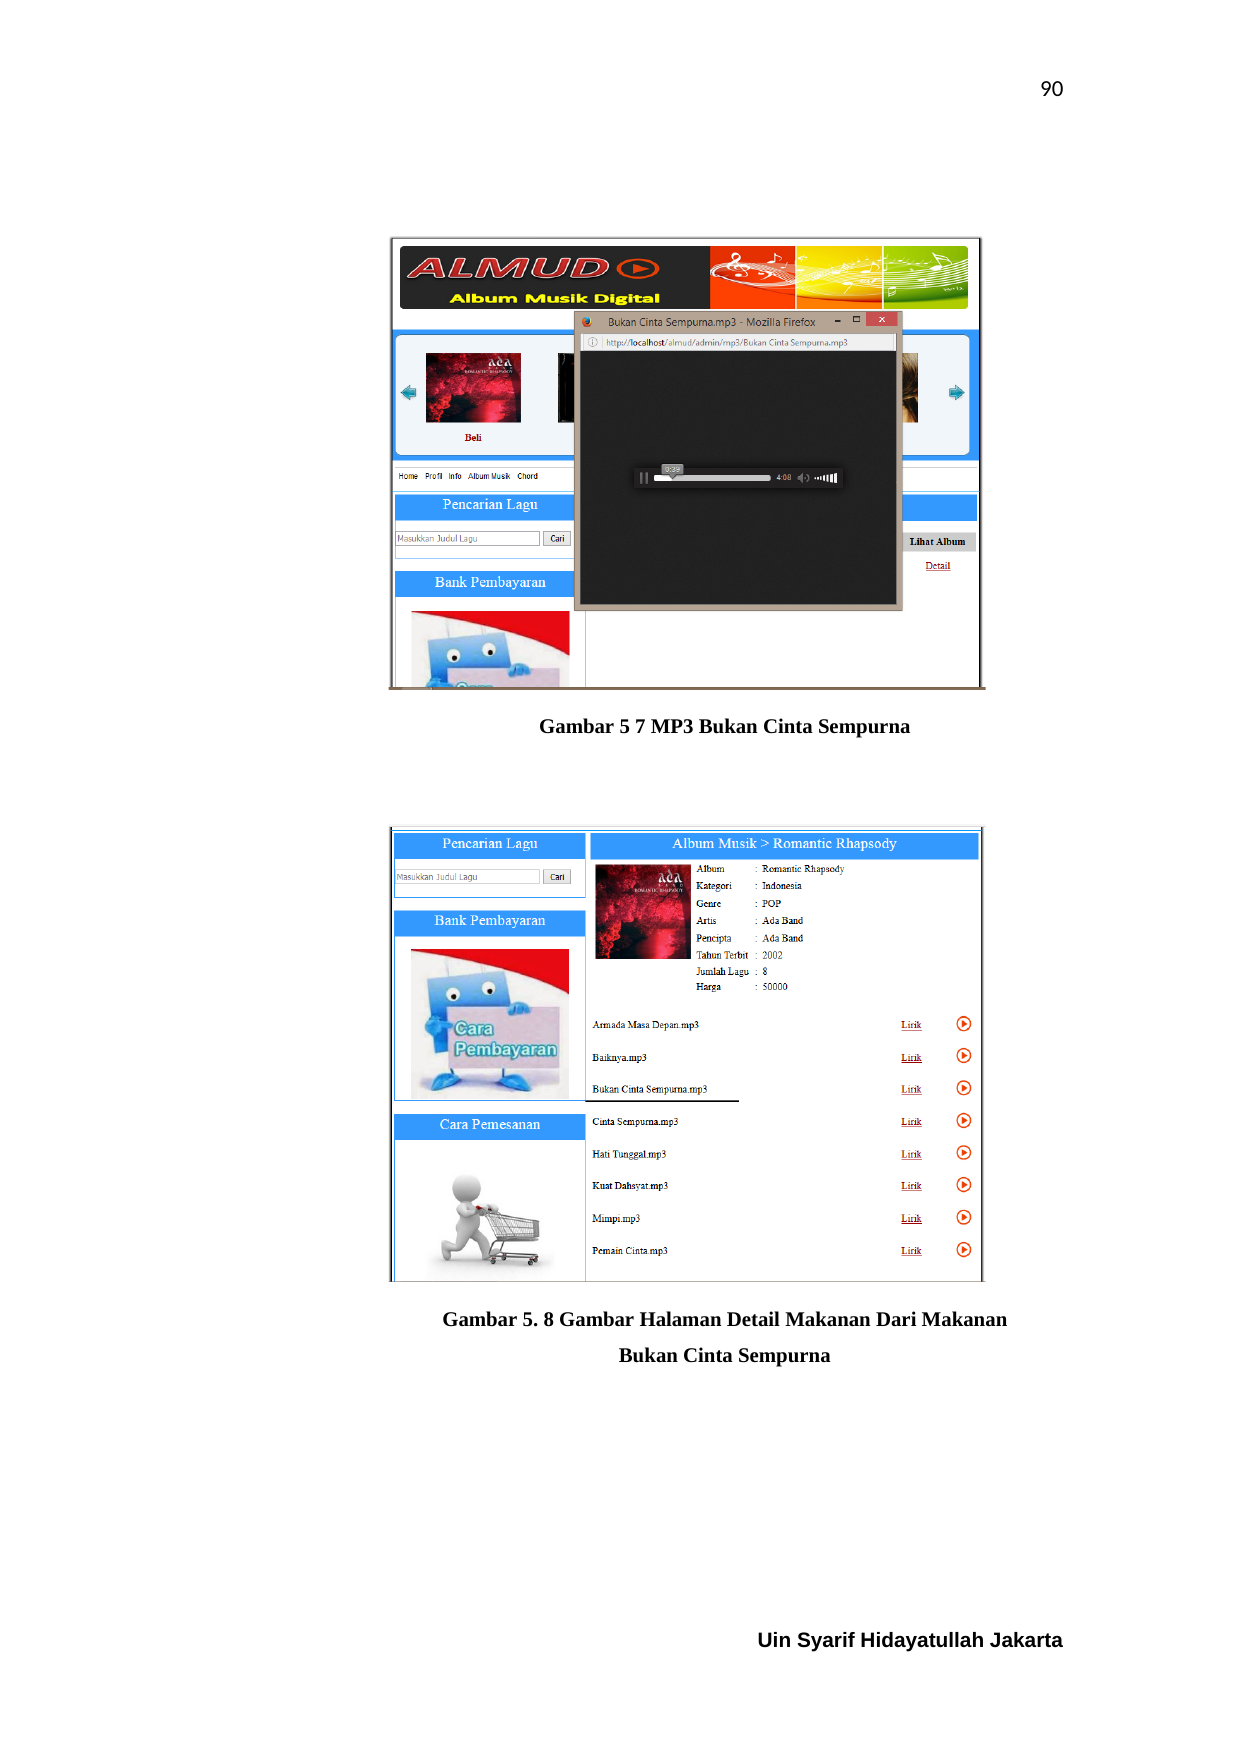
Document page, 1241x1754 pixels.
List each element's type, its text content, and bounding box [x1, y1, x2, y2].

text Gambar 5. 8 Gambar Halaman Detail Makanan Dari Makanan [311, 1307, 1063, 1331]
picture [388, 236, 986, 690]
text Gambar 5 7 MP3 Bukan Cinta Sempurna [311, 714, 1063, 738]
text Bukan Cinta Sempurna [311, 1343, 1063, 1367]
picture [388, 824, 986, 1282]
